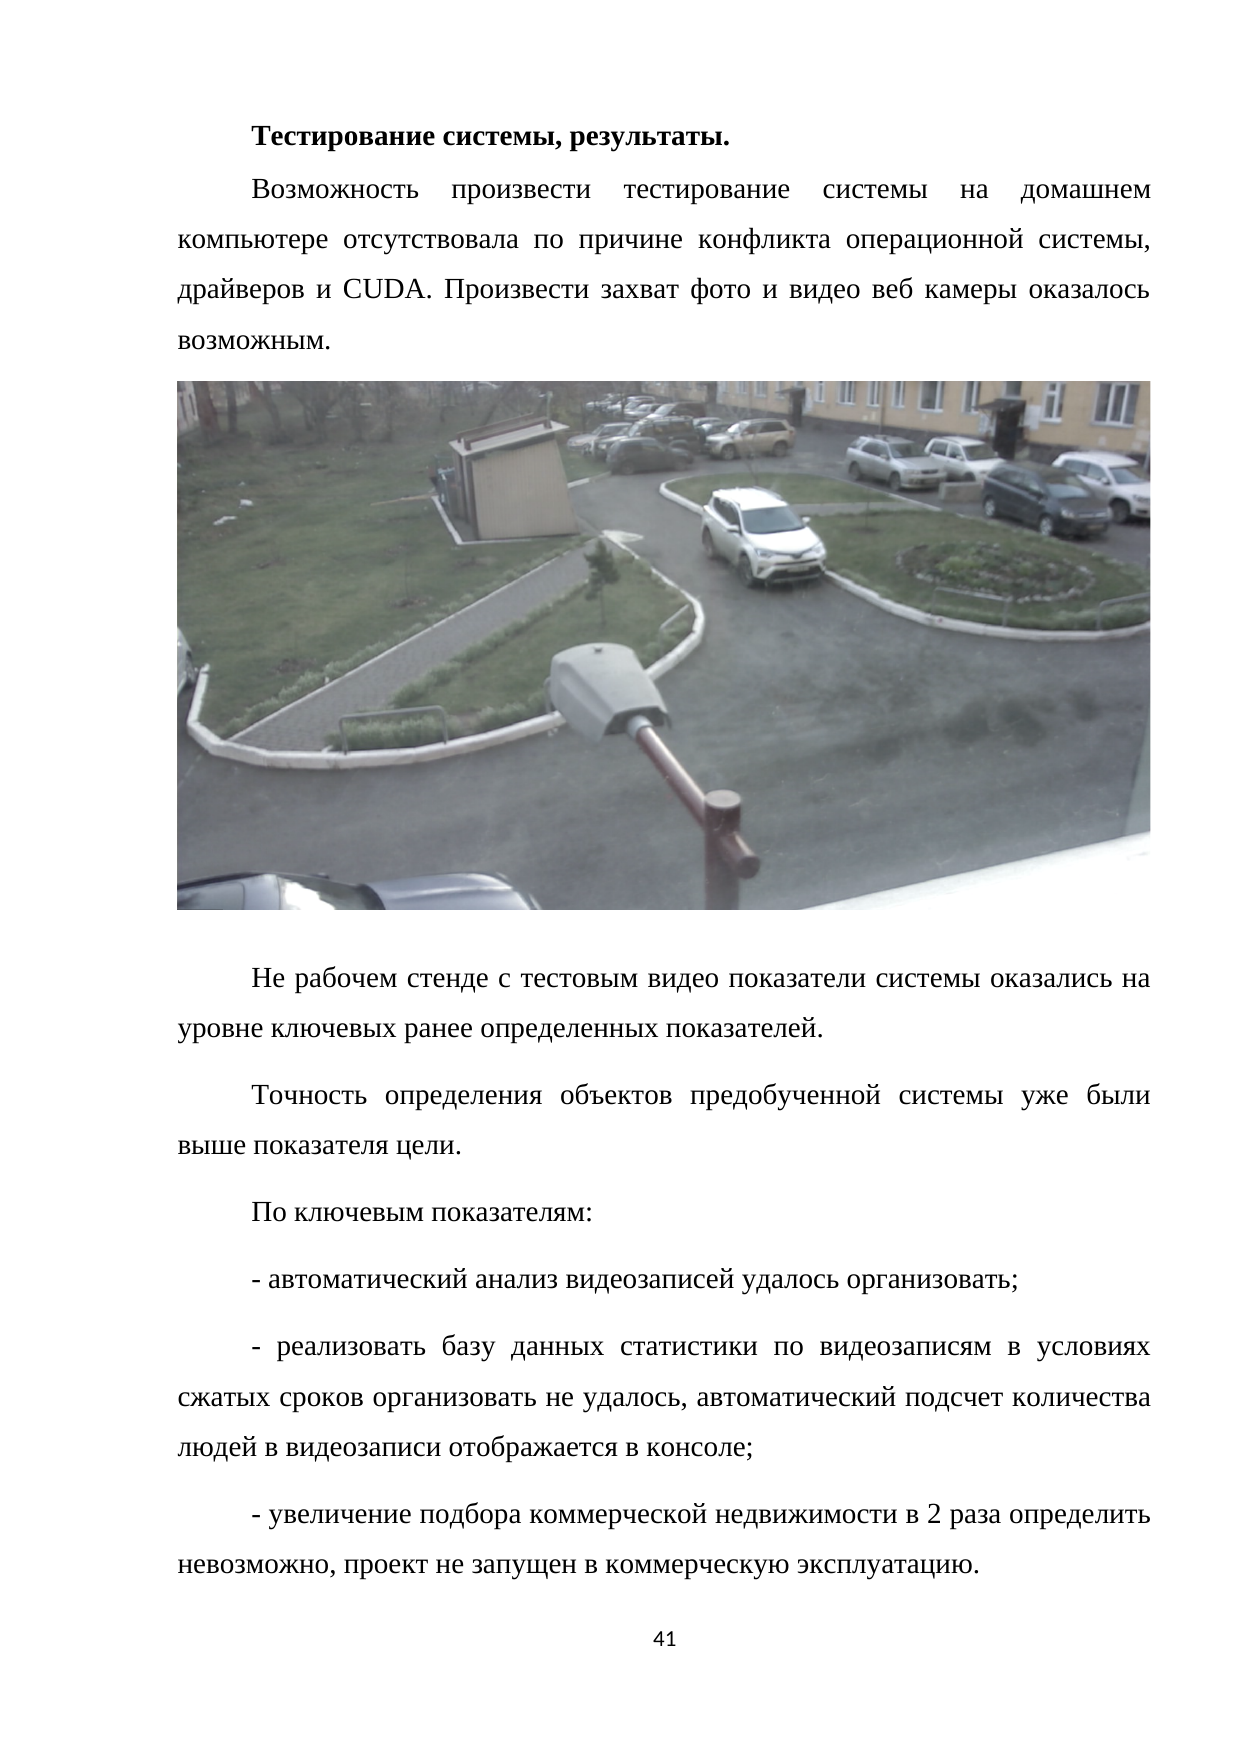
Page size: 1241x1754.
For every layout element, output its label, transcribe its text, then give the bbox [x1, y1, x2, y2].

text Точность определения объектов предобученной системы уже были выше показателя цели. [177, 1077, 1152, 1161]
text - увеличение подбора коммерческой недвижимости в 2 раза определить невозможно, проект не запущен в коммерческую эксплуатацию. [177, 1496, 1152, 1580]
picture [177, 381, 1151, 910]
text - реализовать базу данных статистики по видеозаписям в условиях сжатых сроков организовать не удалось, автоматический подсчет количества людей в видеозаписи отображается в консоле; [177, 1328, 1152, 1462]
text - автоматический анализ видеозаписей удалось организовать; [177, 1261, 1152, 1295]
text Возможность произвести тестирование системы на домашнем компьютере отсутствовала по причине конфликта операционной системы, драйверов и CUDA. Произвести захват фото и видео веб камеры оказалось возможным. [177, 171, 1152, 355]
text По ключевым показателям: [177, 1194, 1152, 1228]
text Тестирование системы, результаты. [177, 118, 1152, 152]
